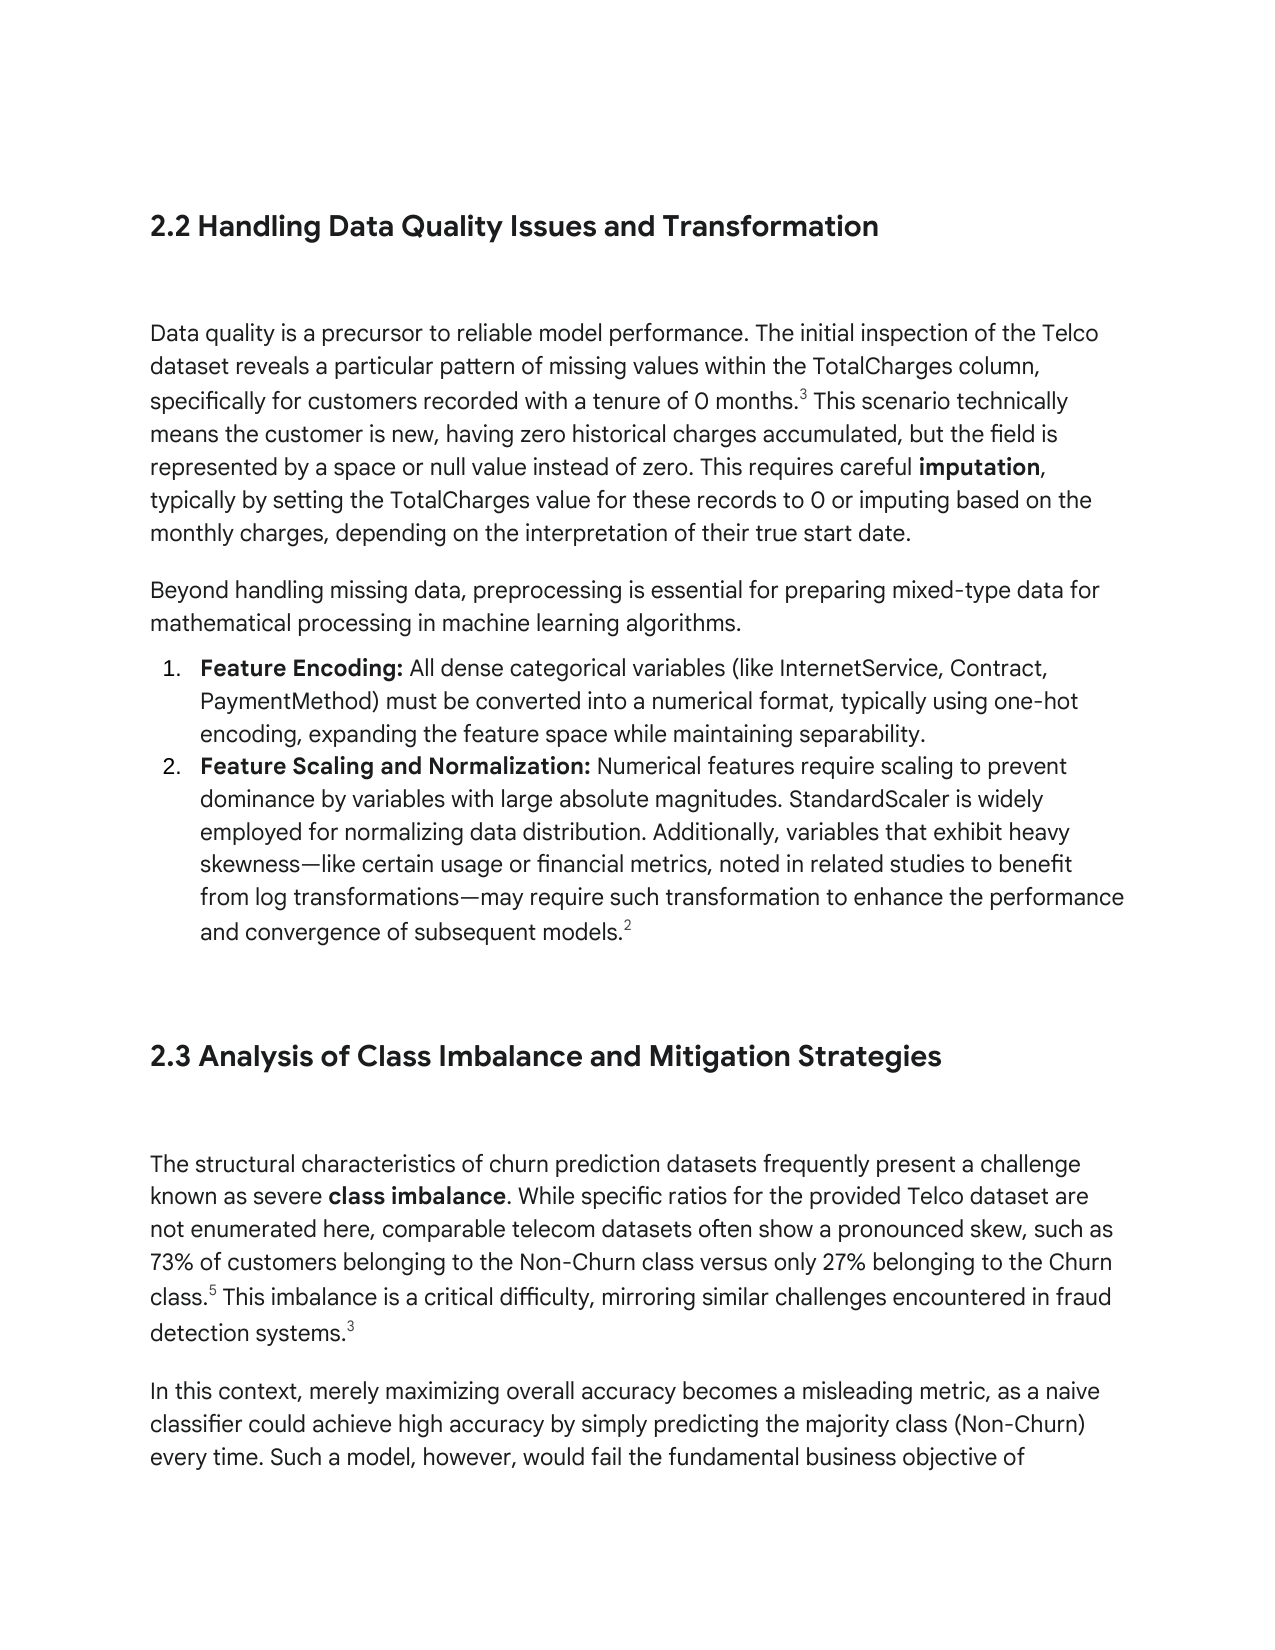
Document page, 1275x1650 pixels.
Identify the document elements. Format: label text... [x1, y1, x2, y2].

text The structural characteristics of churn prediction datasets frequently present a challenge known as severe class imbalance. While specific ratios for the provided Telco dataset are not enumerated here, comparable telecom datasets often show a pronounced skew, such as 73% of customers belonging to the Non-Churn class versus only 27% belonging to the Churn class.5 This imbalance is a critical difficulty, mirroring similar challenges encountered in fraud detection systems.3 [150, 1150, 1125, 1348]
text Beyond handling missing data, preprocessing is essential for preparing mixed-type data for mathematical processing in machine learning algorithms. [150, 577, 1125, 638]
list Feature Scaling and Normalization: Numerical features require scaling to prevent dominance by variables with large absolute magnitudes. StandardScaler is widely employed for normalizing data distribution. Additionally, variables that exhibit heavy skewness—like certain usage or financial metrics, noted in related studies to benefit from log transformations—may require such transformation to enhance the performance and convergence of subsequent models.2 [162, 753, 1125, 948]
subtitle 2.2 Handling Data Quality Issues and Transformation [150, 208, 1125, 244]
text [150, 1378, 1125, 1472]
list Feature Encoding: All dense categorical variables (like InternetService, Contract, PaymentMethod) must be converted into a numerical format, typically using one-hot encoding, expanding the feature space while maintaining separability. [162, 654, 1125, 749]
text Data quality is a precursor to reliable model performance. The initial inspection of the Telco dataset reveals a particular pattern of missing values within the TotalCharges column, specifically for customers recorded with a tenure of 0 months.3 This scenario technically means the customer is new, having zero historical charges accumulated, but the field is represented by a space or null value instead of zero. This requires careful imputation, typically by setting the TotalCharges value for these records to 0 or imputing based on the monthly charges, depending on the interpretation of their true start date. [150, 319, 1125, 548]
subtitle 2.3 Analysis of Class Imbalance and Mitigation Strategies [150, 1038, 1125, 1074]
